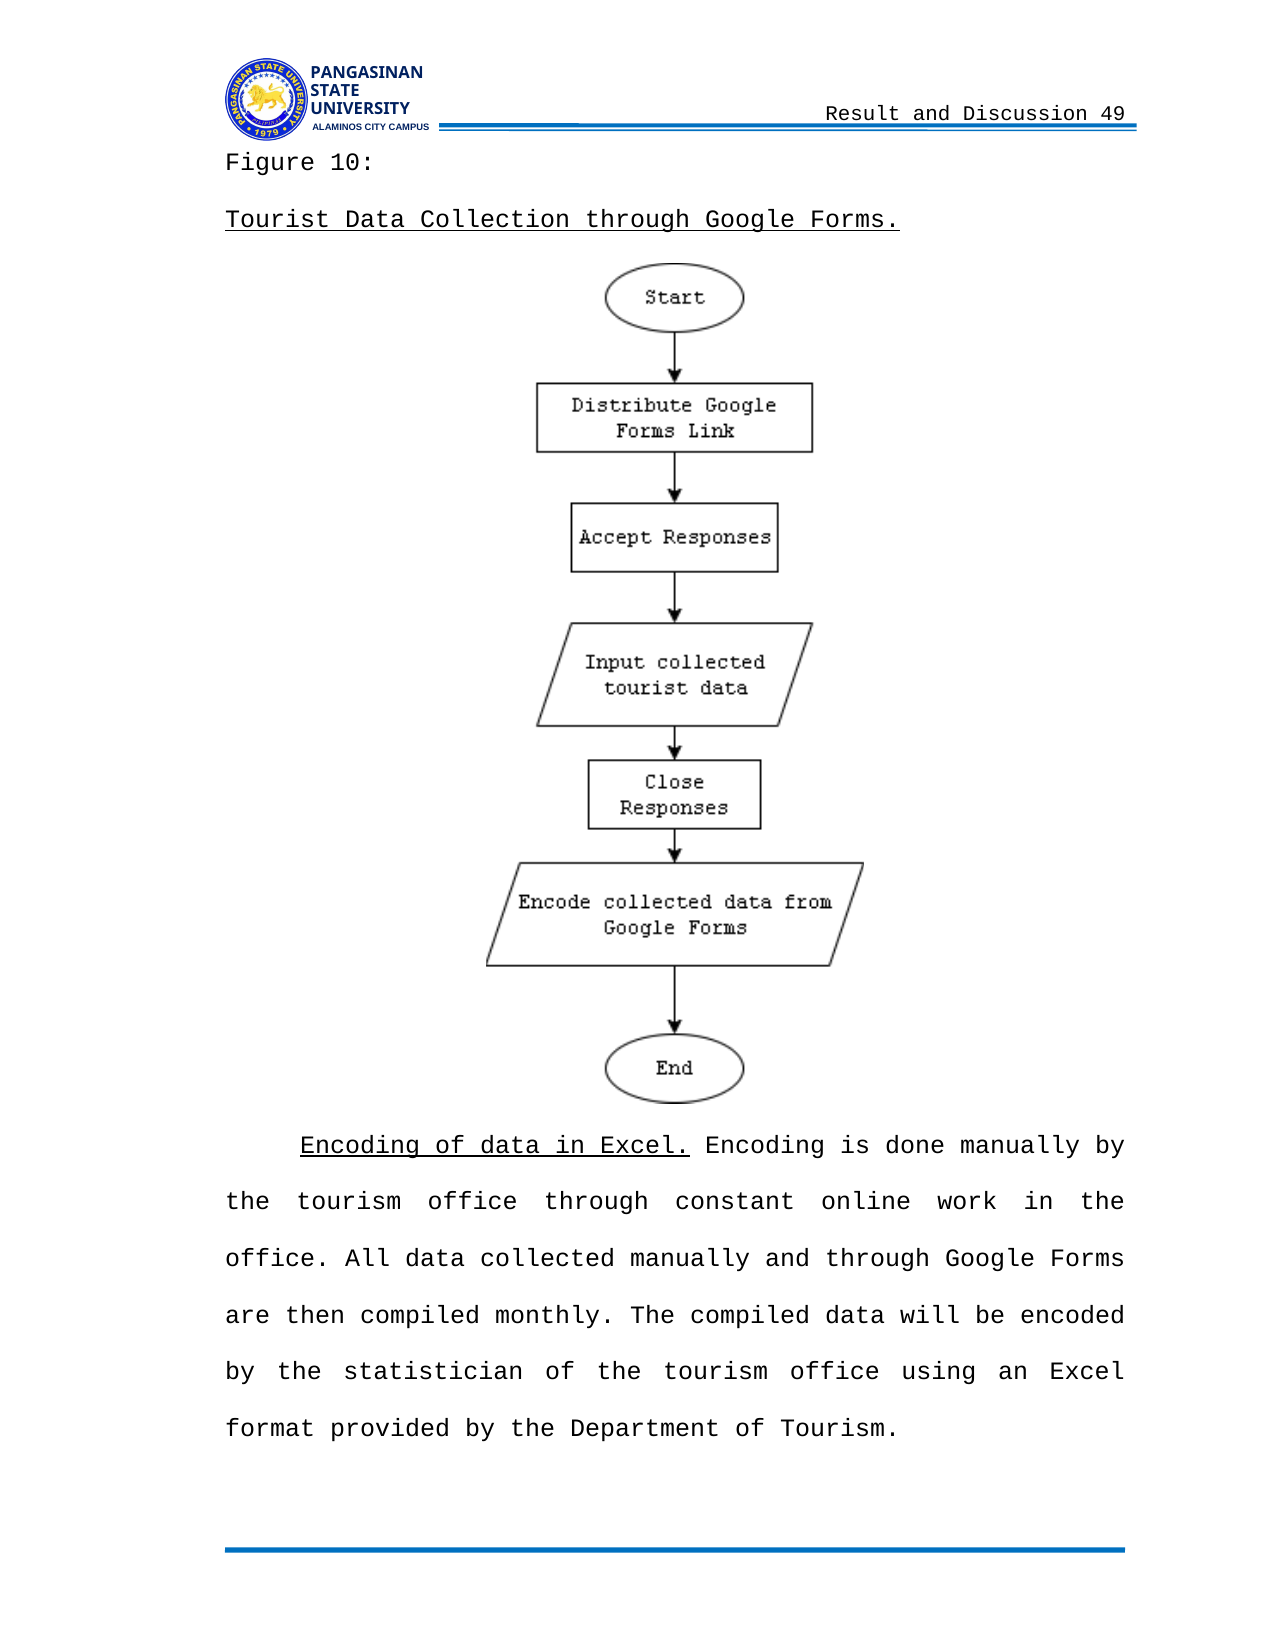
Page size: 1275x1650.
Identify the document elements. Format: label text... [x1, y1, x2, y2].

text Tourist Data Collection through Google Forms. [225, 207, 1125, 235]
text Figure 10: [225, 150, 1125, 178]
picture [225, 58, 308, 141]
text Encoding of data in Excel. Encoding is done manually by the tourism office through constant online work in the office. All data collected manually and through Google Forms are then compiled monthly. The compiled data will be encoded by the statistician of the tourism office using an Excel format provided by the Department of Tourism. [225, 1132, 1125, 1444]
picture [486, 263, 864, 1104]
